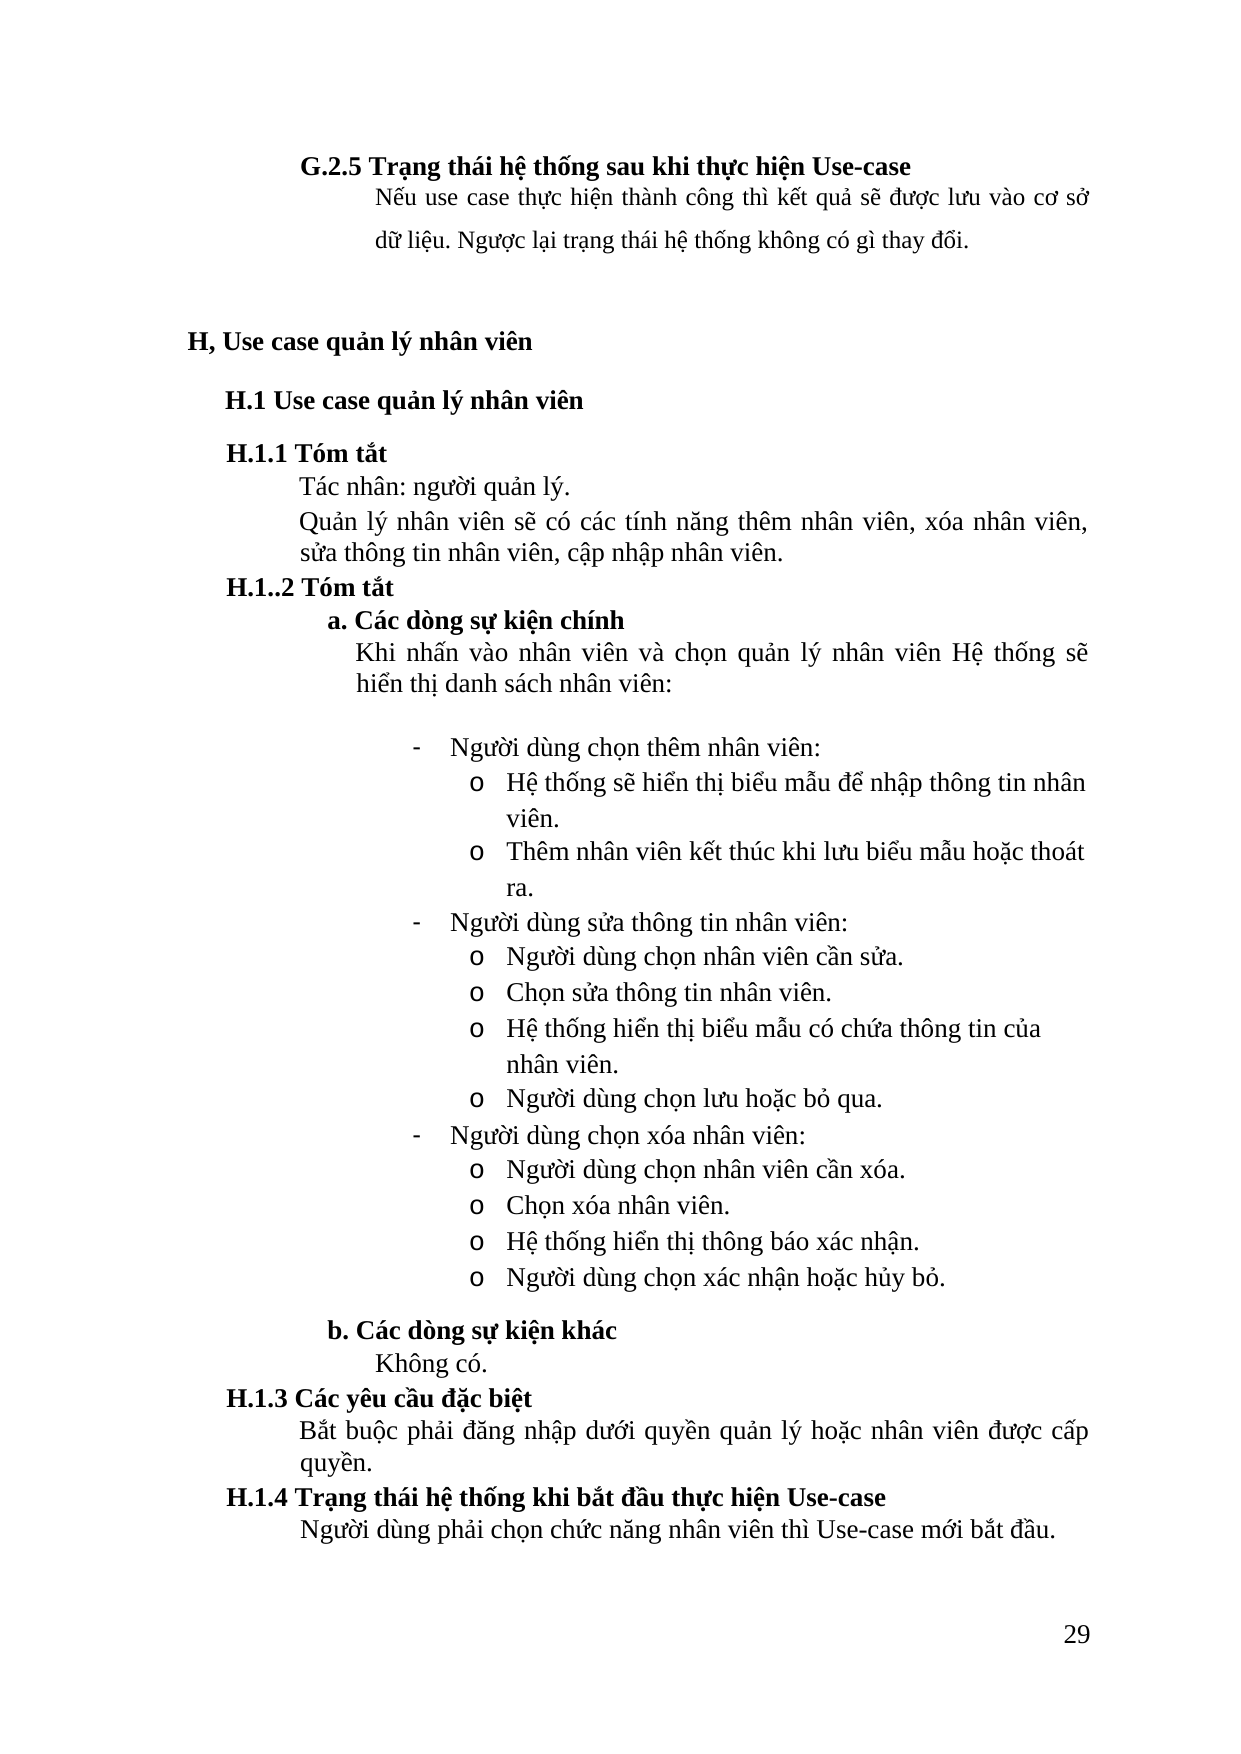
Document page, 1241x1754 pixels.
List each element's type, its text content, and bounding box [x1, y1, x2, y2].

list Thêm nhân viên kết thúc khi lưu biểu mẫu hoặc thoát ra. [469, 835, 1090, 902]
list Người dùng chọn xóa nhân viên: [412, 1118, 1090, 1151]
list Người dùng chọn nhân viên cần sửa. [469, 940, 1090, 974]
text Quản lý nhân viên sẽ có các tính năng thêm nhân viên, xóa nhân viên, sửa thông tin nhân viên, cập nhập nhân viên. [299, 505, 1090, 567]
list Chọn sửa thông tin nhân viên. [469, 976, 1090, 1010]
subtitle H.1.1 Tóm tắt [151, 437, 1090, 468]
list Người dùng sửa thông tin nhân viên: [412, 905, 1090, 938]
text Không có. [300, 1347, 1090, 1378]
list Khi nhấn vào nhân viên và chọn quản lý nhân viên Hệ thống sẽ hiển thị danh sách nhân viên: [355, 636, 1090, 699]
subtitle H.1..2 Tóm tắt [151, 571, 1090, 602]
list Người dùng chọn thêm nhân viên: [412, 730, 1090, 763]
list Hệ thống hiển thị biểu mẫu có chứa thông tin của nhân viên. [469, 1012, 1090, 1079]
subtitle H.1 Use case quản lý nhân viên [187, 384, 1090, 415]
text Bắt buộc phải đăng nhập dưới quyền quản lý hoặc nhân viên được cấp quyền. [299, 1414, 1090, 1477]
subtitle b. Các dòng sự kiện khác [327, 1314, 1090, 1345]
list Người dùng chọn lưu hoặc bỏ qua. [469, 1082, 1090, 1115]
list Hệ thống sẽ hiển thị biểu mẫu để nhập thông tin nhân viên. [469, 766, 1090, 833]
list Người dùng chọn xác nhận hoặc hủy bỏ. [469, 1262, 1090, 1295]
text Tác nhân: người quản lý. [299, 470, 1090, 501]
subtitle H.1.4 Trạng thái hệ thống khi bắt đầu thực hiện Use-case [151, 1481, 1090, 1512]
subtitle H, Use case quản lý nhân viên [187, 325, 1090, 356]
list Hệ thống hiển thị thông báo xác nhận. [469, 1226, 1090, 1259]
text Người dùng phải chọn chức năng nhân viên thì Use-case mới bắt đầu. [225, 1513, 1090, 1544]
subtitle a. Các dòng sự kiện chính [327, 604, 1090, 635]
list Chọn xóa nhân viên. [469, 1189, 1090, 1223]
subtitle H.1.3 Các yêu cầu đặc biệt [151, 1382, 1090, 1413]
list Người dùng chọn nhân viên cần xóa. [469, 1153, 1090, 1187]
subtitle G.2.5 Trạng thái hệ thống sau khi thực hiện Use-case [225, 150, 1090, 181]
text Nếu use case thực hiện thành công thì kết quả sẽ được lưu vào cơ sở dữ liệu. Ngược lại trạng thái hệ thống không có gì thay đổi. [375, 182, 1090, 254]
